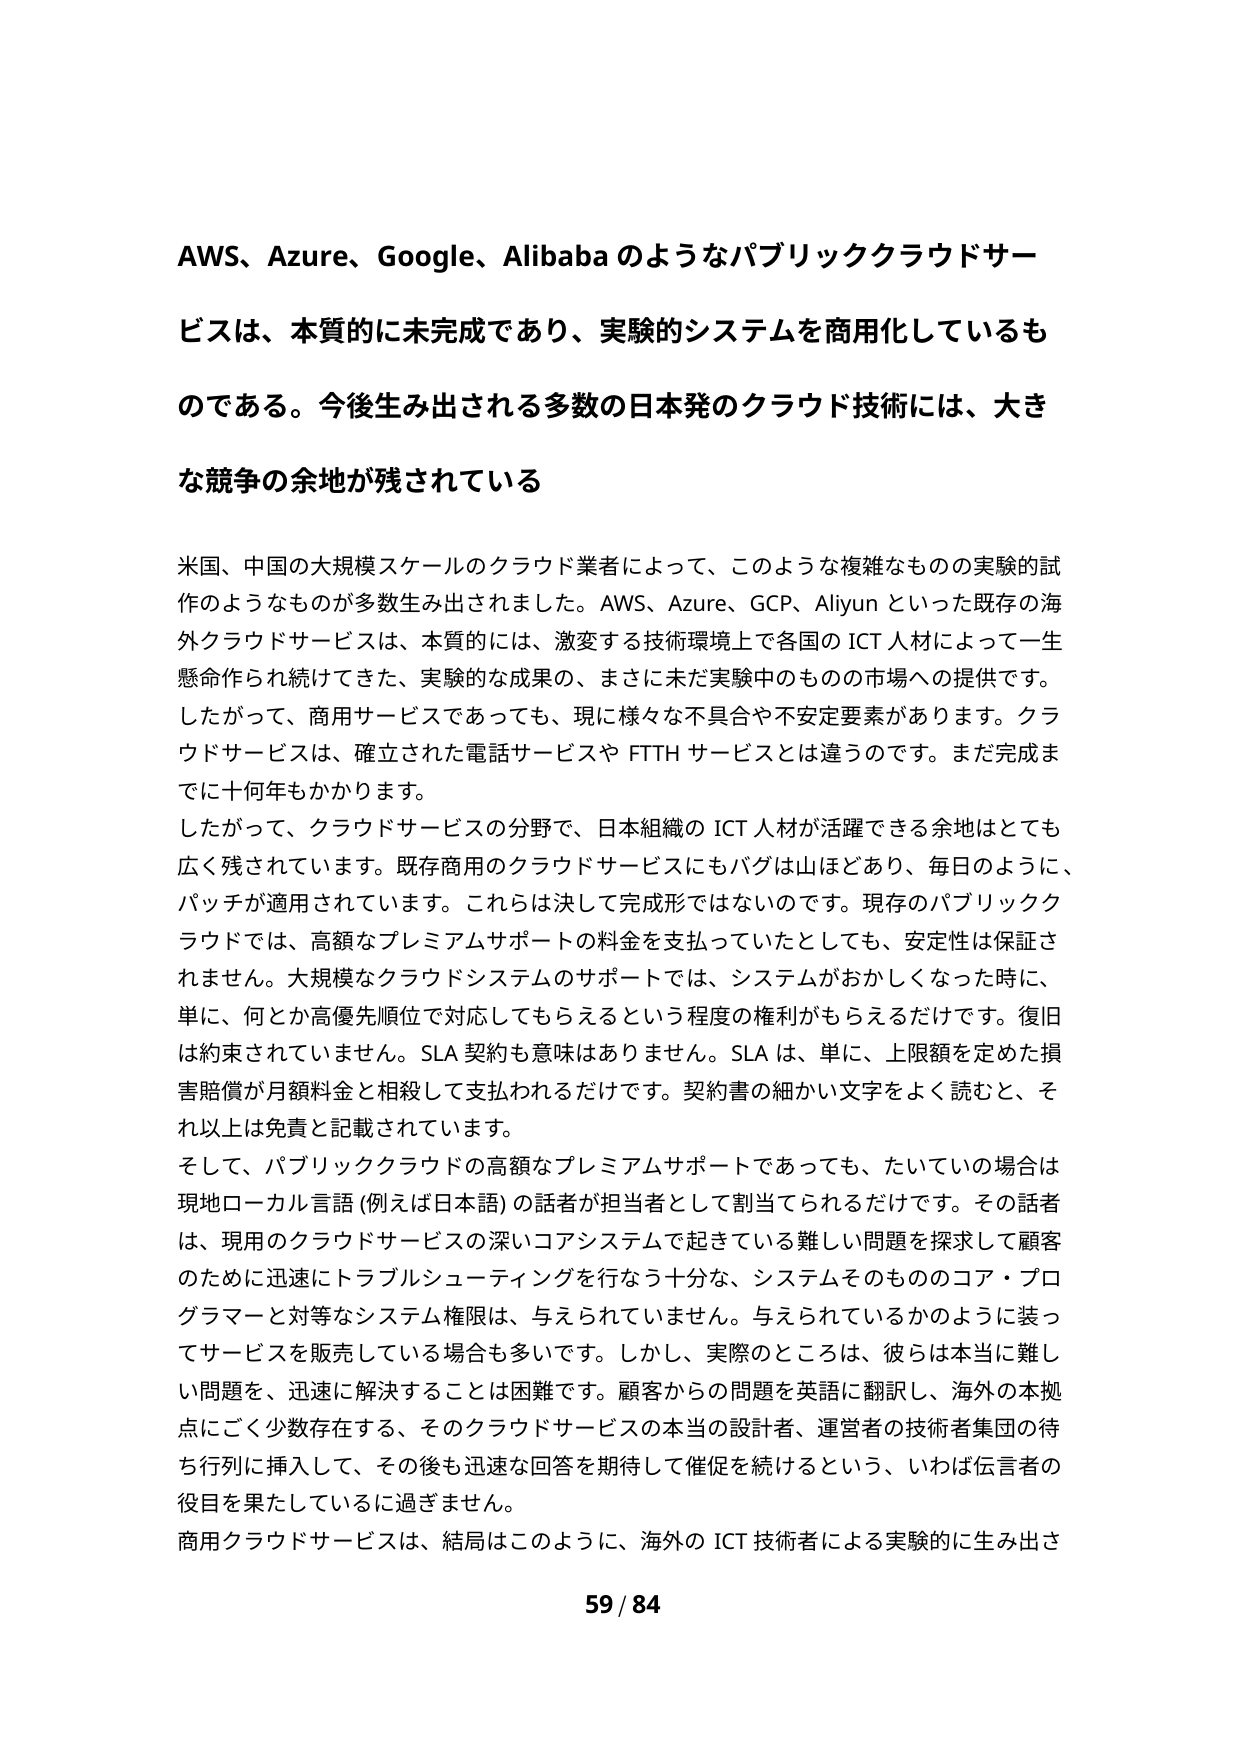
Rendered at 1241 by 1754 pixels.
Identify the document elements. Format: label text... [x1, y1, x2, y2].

subtitle AWS、Azure、Google、Alibaba のようなパブリッククラウドサービスは、本質的に未完成であり、実験的システムを商用化しているものである。今後生み出される多数の日本発のクラウド技術には、大きな競争の余地が残されている [177, 217, 1063, 517]
text 米国、中国の大規模スケールのクラウド業者によって、このような複雑なものの実験的試作のようなものが多数生み出されました。AWS、Azure、GCP、Aliyun といった既存の海外クラウドサービスは、本質的には、激変する技術環境上で各国の ICT 人材によって一生懸命作られ続けてきた、実験的な成果の、まさに未だ実験中のものの市場への提供です。したがって、商用サービスであっても、現に様々な不具合や不安定要素があります。クラウドサービスは、確立された電話サービスや FTTH サービスとは違うのです。まだ完成までに十何年もかかります。 [177, 546, 1063, 808]
text そして、パブリッククラウドの高額なプレミアムサポートであっても、たいていの場合は現地ローカル言語 (例えば日本語) の話者が担当者として割当てられるだけです。その話者は、現用のクラウドサービスの深いコアシステムで起きている難しい問題を探求して顧客のために迅速にトラブルシューティングを行なう十分な、システムそのもののコア・プログラマーと対等なシステム権限は、与えられていません。与えられているかのように装ってサービスを販売している場合も多いです。しかし、実際のところは、彼らは本当に難しい問題を、迅速に解決することは困難です。顧客からの問題を英語に翻訳し、海外の本拠点にごく少数存在する、そのクラウドサービスの本当の設計者、運営者の技術者集団の待ち行列に挿入して、その後も迅速な回答を期待して催促を続けるという、いわば伝言者の役目を果たしているに過ぎません。 [177, 1146, 1063, 1521]
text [177, 1521, 1063, 1558]
text したがって、クラウドサービスの分野で、日本組織の ICT 人材が活躍できる余地はとても広く残されています。既存商用のクラウドサービスにもバグは山ほどあり、毎日のように、パッチが適用されています。これらは決して完成形ではないのです。現存のパブリッククラウドでは、高額なプレミアムサポートの料金を支払っていたとしても、安定性は保証されません。大規模なクラウドシステムのサポートでは、システムがおかしくなった時に、単に、何とか高優先順位で対応してもらえるという程度の権利がもらえるだけです。復旧は約束されていません。SLA 契約も意味はありません。SLA は、単に、上限額を定めた損害賠償が月額料金と相殺して支払われるだけです。契約書の細かい文字をよく読むと、それ以上は免責と記載されています。 [177, 808, 1063, 1146]
